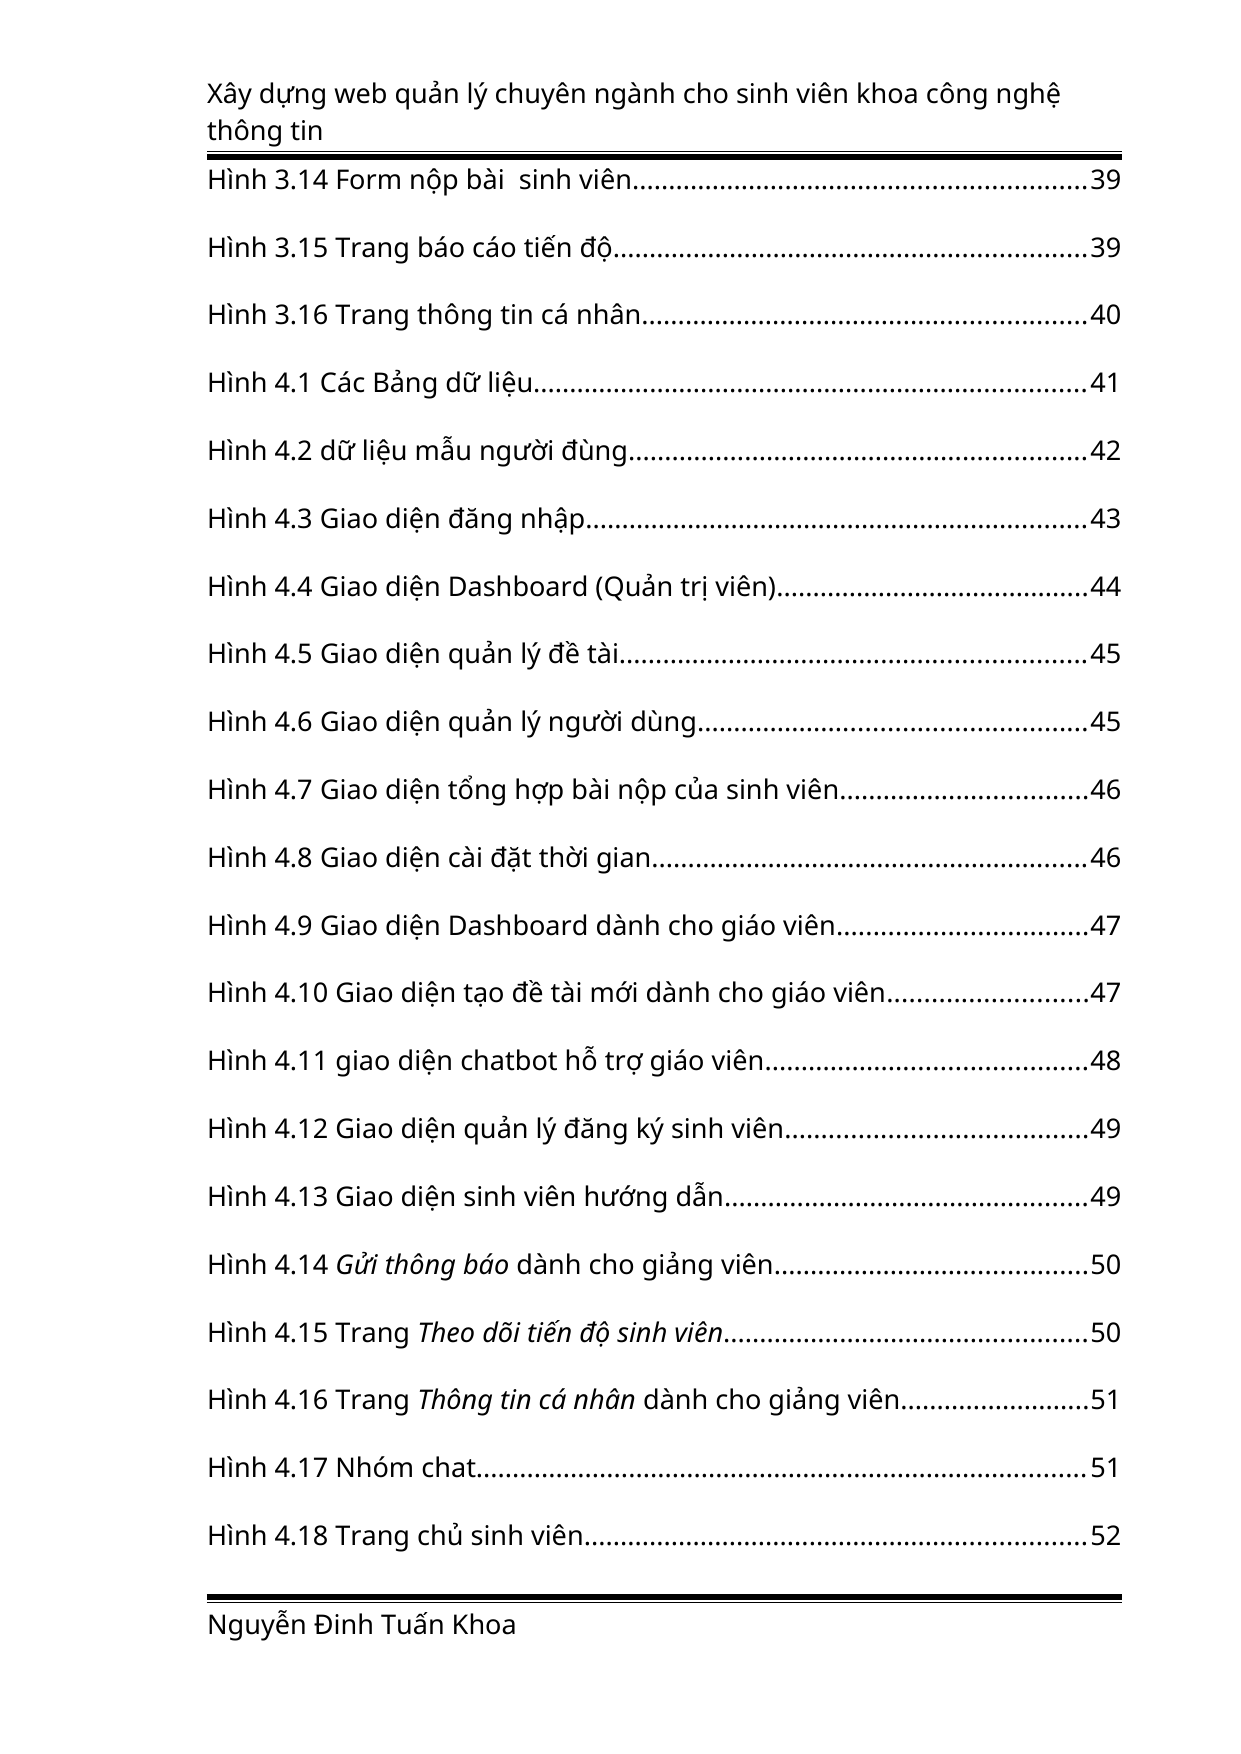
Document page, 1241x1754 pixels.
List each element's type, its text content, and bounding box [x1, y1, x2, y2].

text Hình 4.16 Trang Thông tin cá nhân dành cho giảng viên 51 [207, 1381, 1122, 1418]
text Hình 4.9 Giao diện Dashboard dành cho giáo viên 47 [207, 906, 1122, 943]
text Hình 4.5 Giao diện quản lý đề tài 45 [207, 635, 1122, 672]
text Hình 3.15 Trang báo cáo tiến độ 39 [207, 228, 1122, 265]
text Hình 4.17 Nhóm chat 51 [207, 1449, 1122, 1486]
text Hình 4.14 Gửi thông báo dành cho giảng viên 50 [207, 1245, 1122, 1282]
text Hình 4.12 Giao diện quản lý đăng ký sinh viên 49 [207, 1109, 1122, 1146]
text Hình 4.2 dữ liệu mẫu người đùng 42 [207, 431, 1122, 468]
text Hình 4.7 Giao diện tổng hợp bài nộp của sinh viên 46 [207, 771, 1122, 807]
text Hình 4.13 Giao diện sinh viên hướng dẫn 49 [207, 1177, 1122, 1214]
text Hình 4.18 Trang chủ sinh viên 52 [207, 1516, 1122, 1553]
text Hình 4.11 giao diện chatbot hỗ trợ giáo viên 48 [207, 1042, 1122, 1079]
text Hình 4.3 Giao diện đăng nhập 43 [207, 499, 1122, 536]
text Hình 4.8 Giao diện cài đặt thời gian 46 [207, 838, 1122, 875]
text Hình 3.16 Trang thông tin cá nhân 40 [207, 296, 1122, 333]
text Hình 4.4 Giao diện Dashboard (Quản trị viên) 44 [207, 567, 1122, 604]
text Hình 4.1 Các Bảng dữ liệu 41 [207, 364, 1122, 401]
text Hình 3.14 Form nộp bài sinh viên 39 [207, 160, 1122, 197]
text Hình 4.6 Giao diện quản lý người dùng 45 [207, 703, 1122, 739]
text Hình 4.15 Trang Theo dõi tiến độ sinh viên 50 [207, 1313, 1122, 1350]
text Hình 4.10 Giao diện tạo đề tài mới dành cho giáo viên 47 [207, 974, 1122, 1011]
